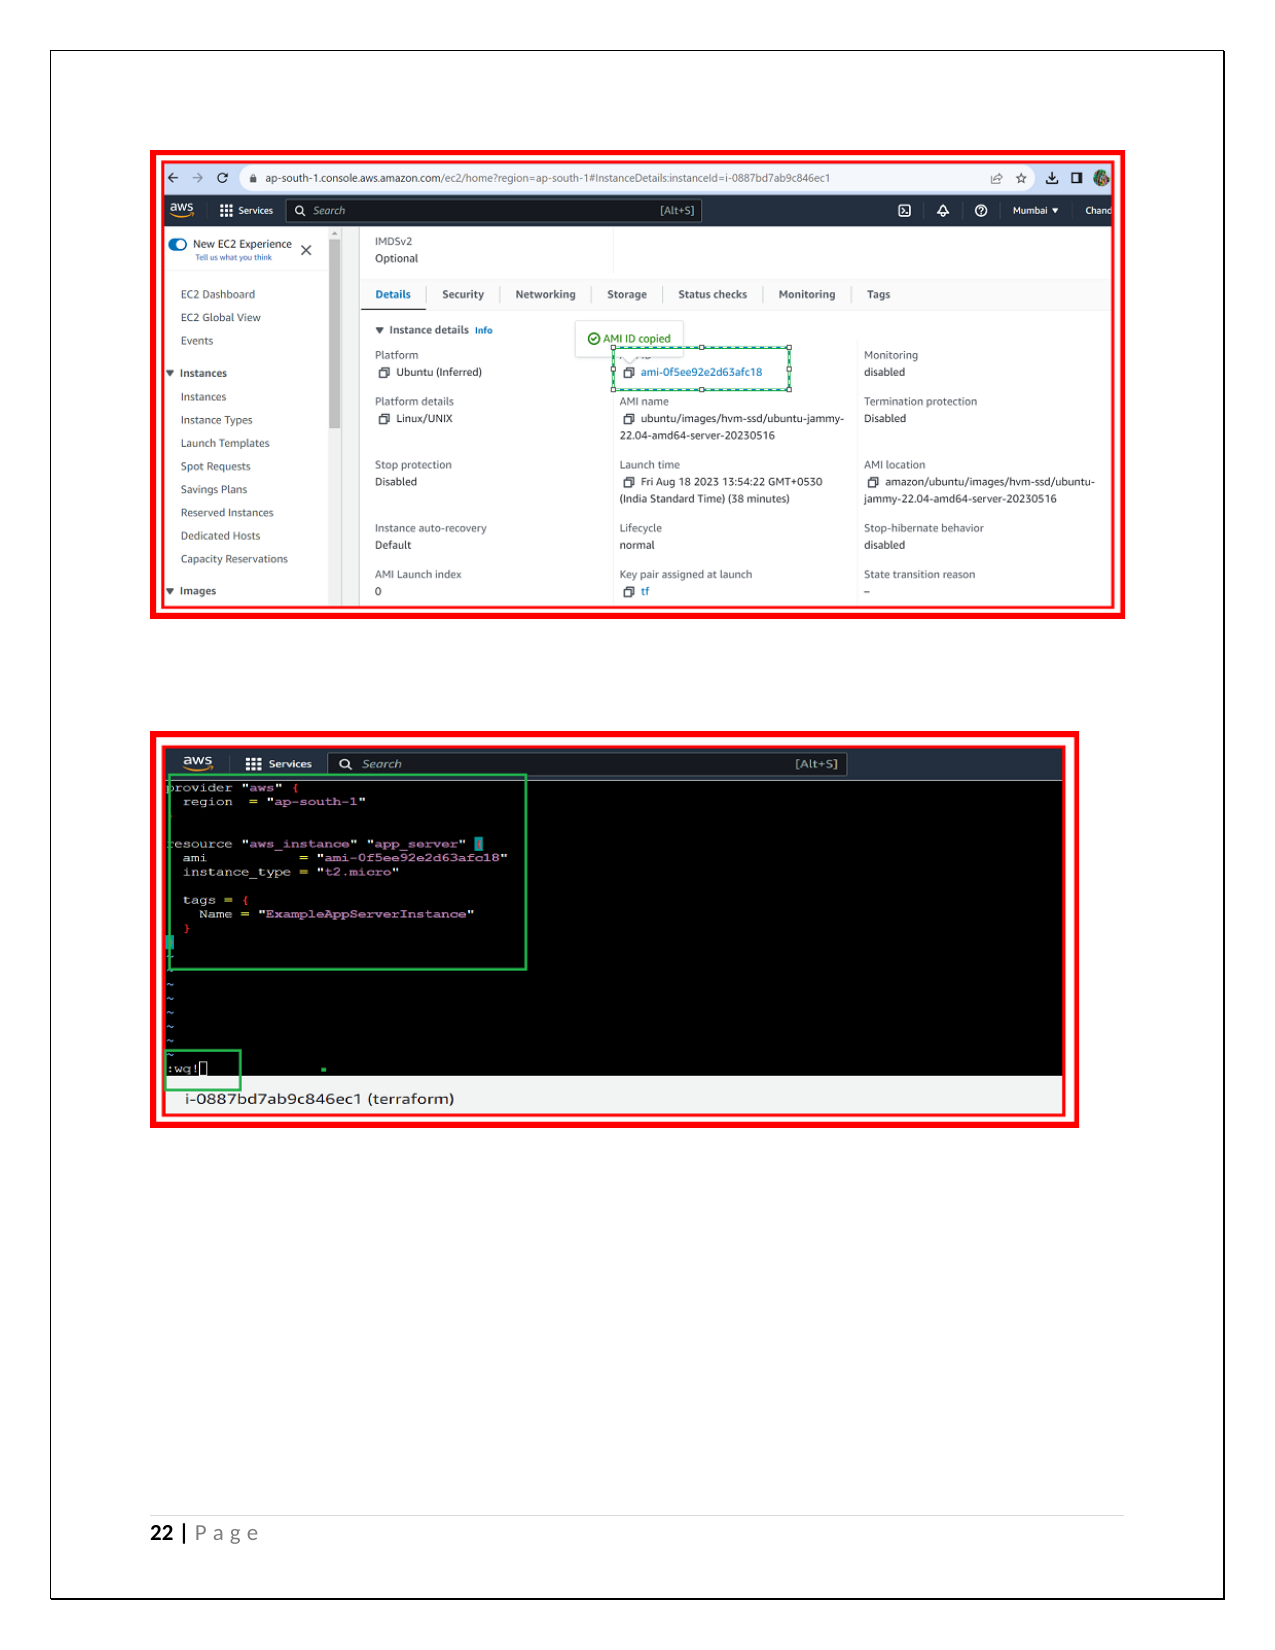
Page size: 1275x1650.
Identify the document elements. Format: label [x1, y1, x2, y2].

picture [150, 150, 1125, 619]
picture [150, 731, 1080, 1128]
